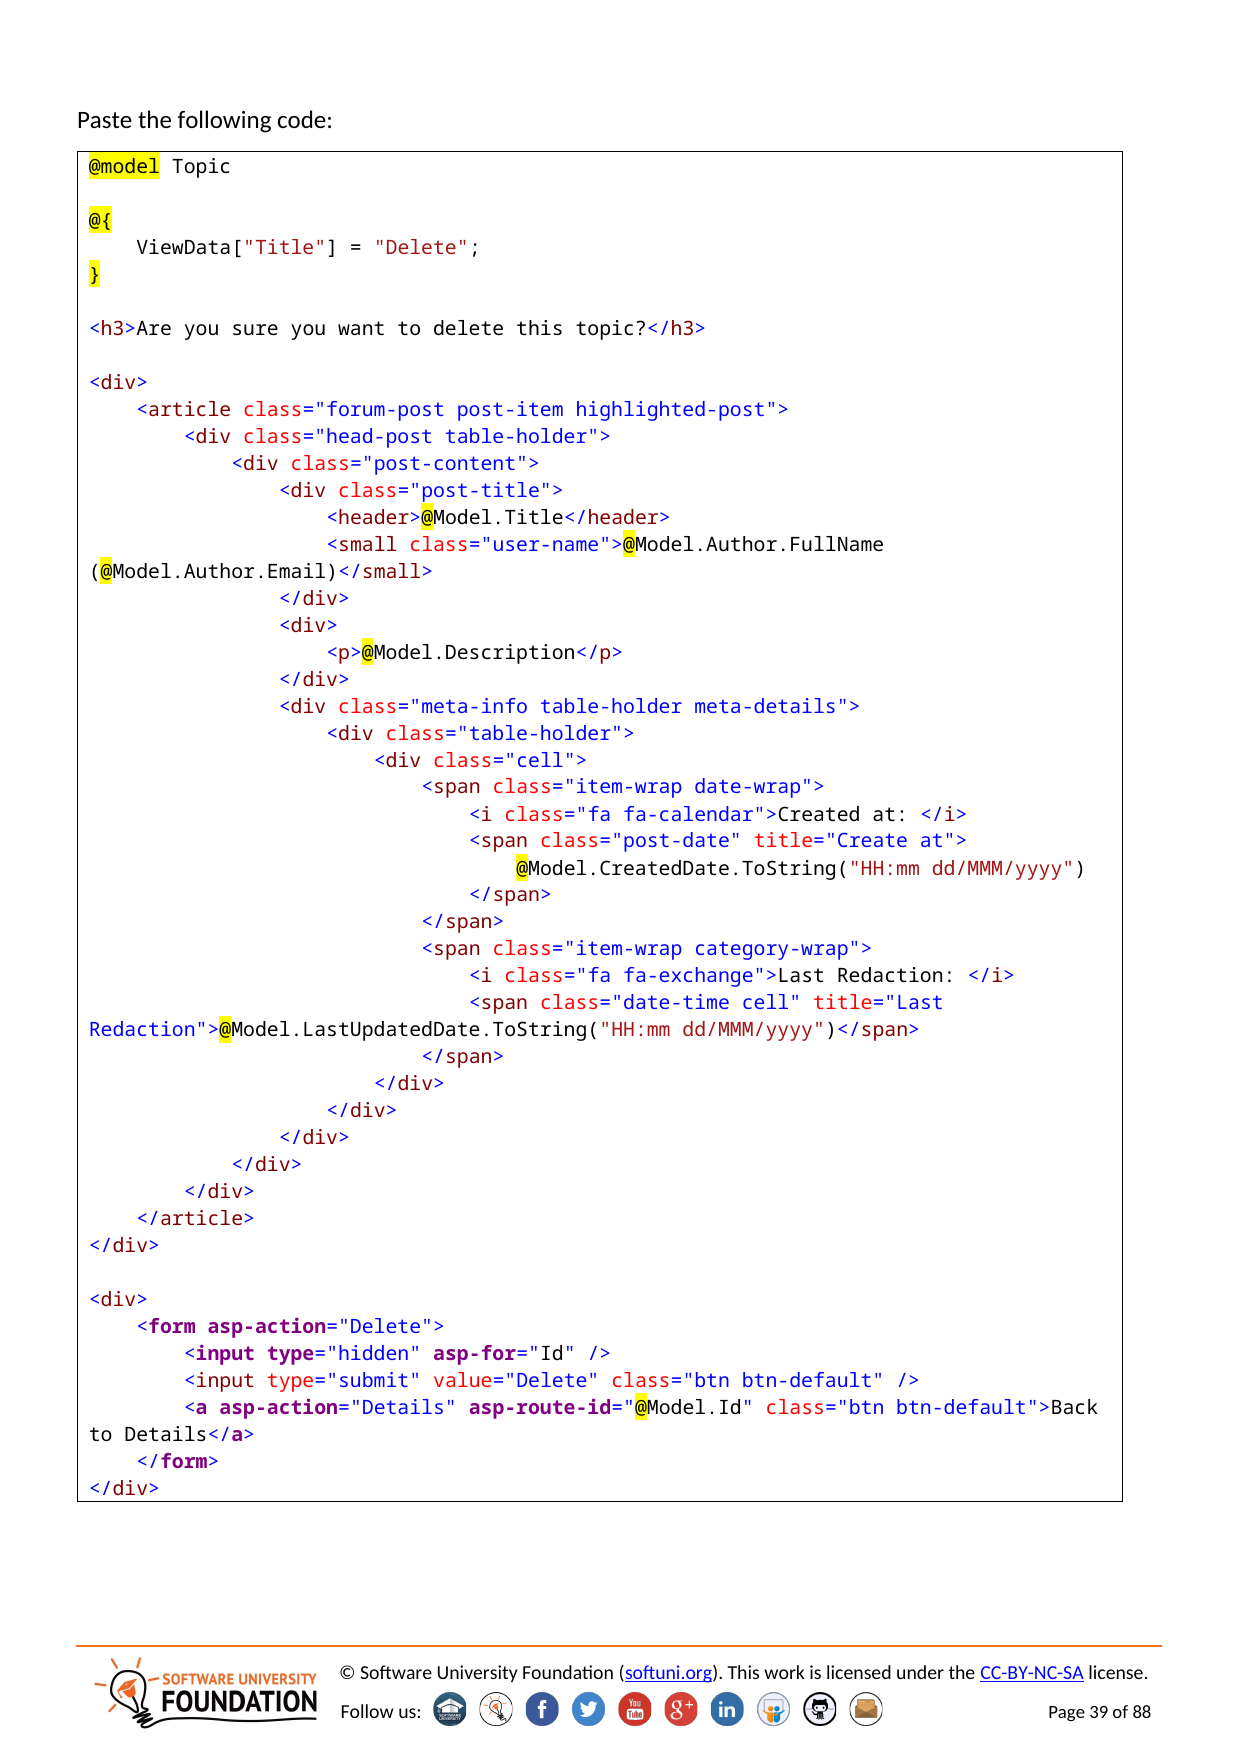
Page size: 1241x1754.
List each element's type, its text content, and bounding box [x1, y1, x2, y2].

table_header @model Topic @{ ViewData["Title"] = "Delete"; } <h3>Are you sure you want to delete this topic?</h3> <div> <article class="forum-post post-item highlighted-post"> <div class="head-post table-holder"> <div class="post-content"> <div class="post-title"> <header>@Model.Title</header> <small class="user-name">@Model.Author.FullName (@Model.Author.Email)</small> </div> <div> <p>@Model.Description</p> </div> <div class="meta-info table-holder meta-details"> <div class="table-holder"> <div class="cell"> <span class="item-wrap date-wrap"> <i class="fa fa-calendar">Created at: </i> <span class="post-date" title="Create at"> @Model.CreatedDate.ToString("HH:mm dd/MMM/yyyy") </span> </span> <span class="item-wrap category-wrap"> <i class="fa fa-exchange">Last Redaction: </i> <span class="date-time cell" title="Last Redaction">@Model.LastUpdatedDate.ToString("HH:mm dd/MMM/yyyy")</span> </span> </div> </div> </div> </div> </div> </article> </div> <div> <form asp-action="Delete"> <input type="hidden" asp-for="Id" /> <input type="submit" value="Delete" class="btn btn-default" /> <a asp-action="Details" asp-route-id="@Model.Id" class="btn btn-default">Back to Details</a> </form> </div> [78, 152, 1122, 1501]
picture [93, 1656, 317, 1729]
picture [849, 1692, 883, 1726]
picture [803, 1692, 837, 1726]
picture [433, 1692, 467, 1726]
picture [757, 1692, 790, 1726]
picture [618, 1692, 652, 1726]
picture [664, 1692, 698, 1726]
picture [572, 1692, 605, 1726]
text Paste the following code: [77, 104, 1163, 134]
picture [710, 1692, 744, 1726]
picture [479, 1692, 513, 1726]
picture [525, 1692, 559, 1726]
